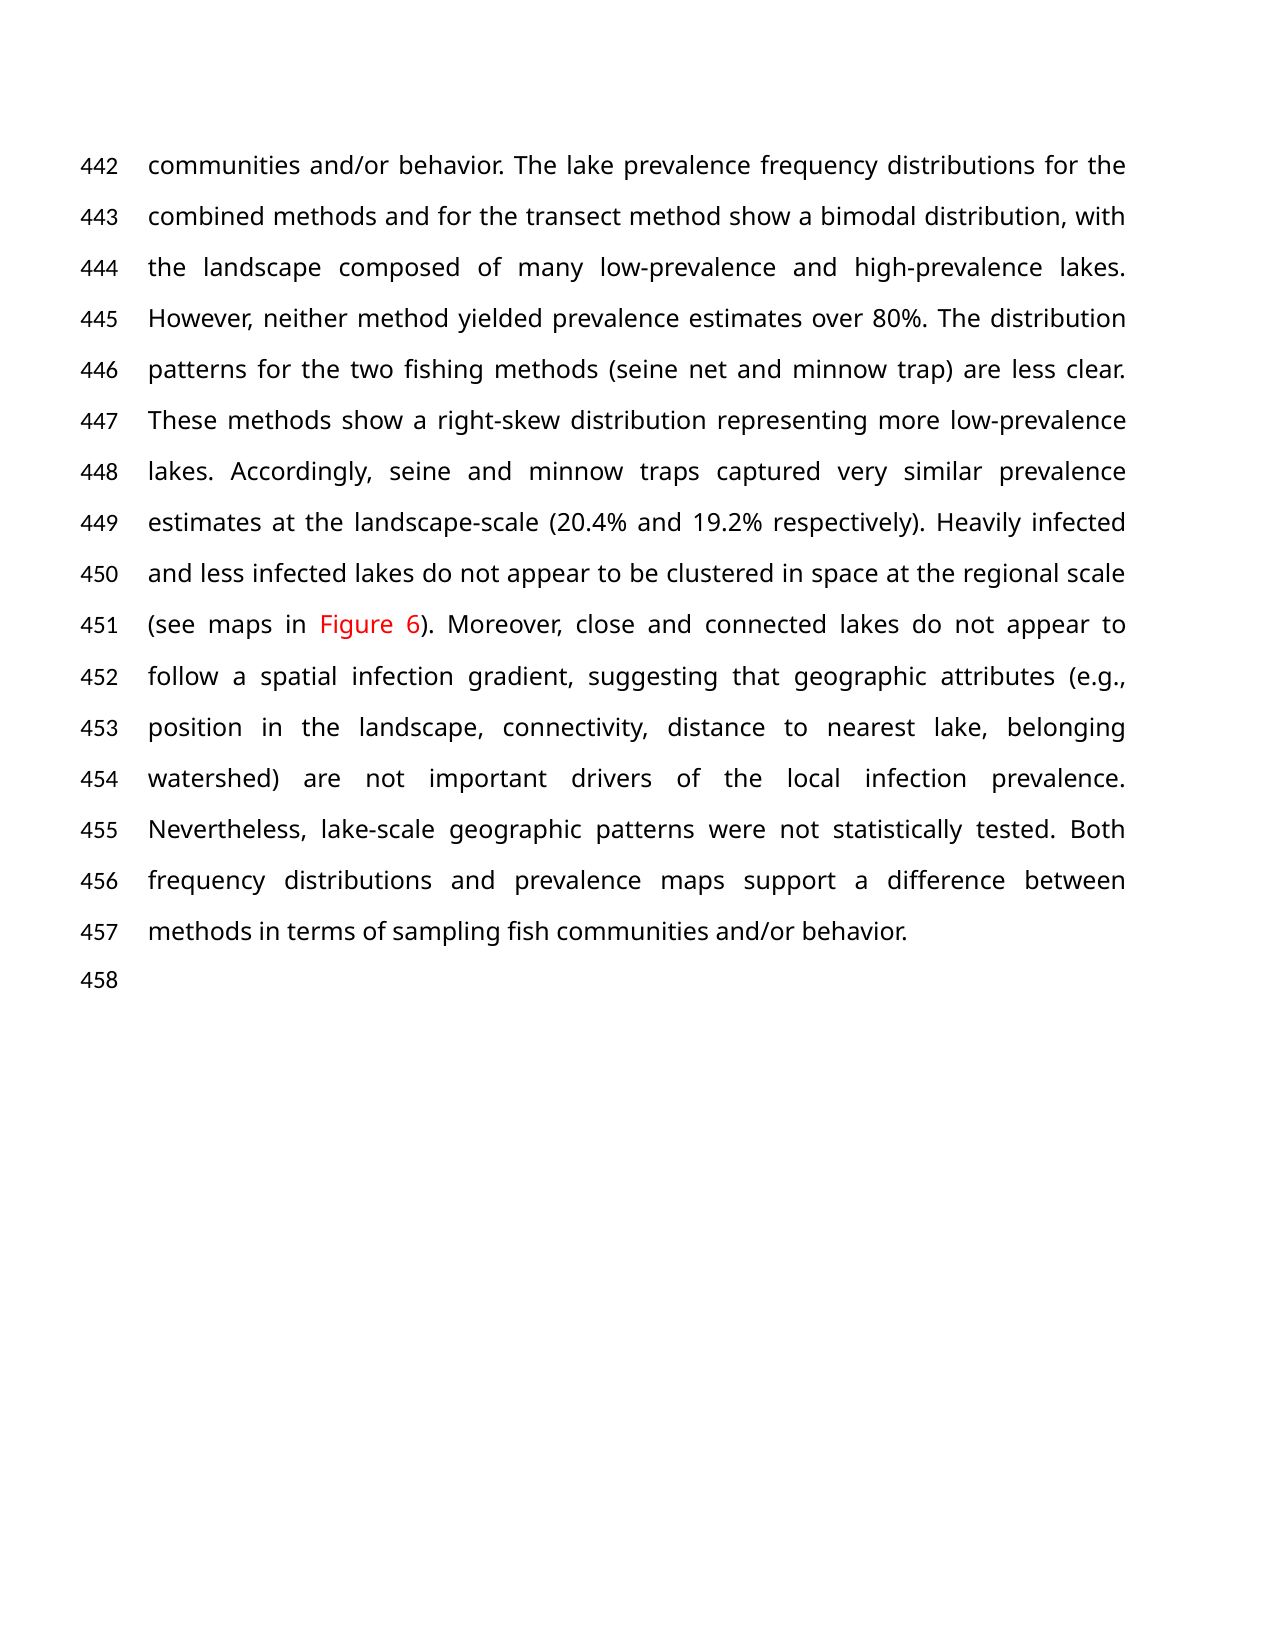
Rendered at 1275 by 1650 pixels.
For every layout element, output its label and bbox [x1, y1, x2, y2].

text [148, 148, 1127, 947]
